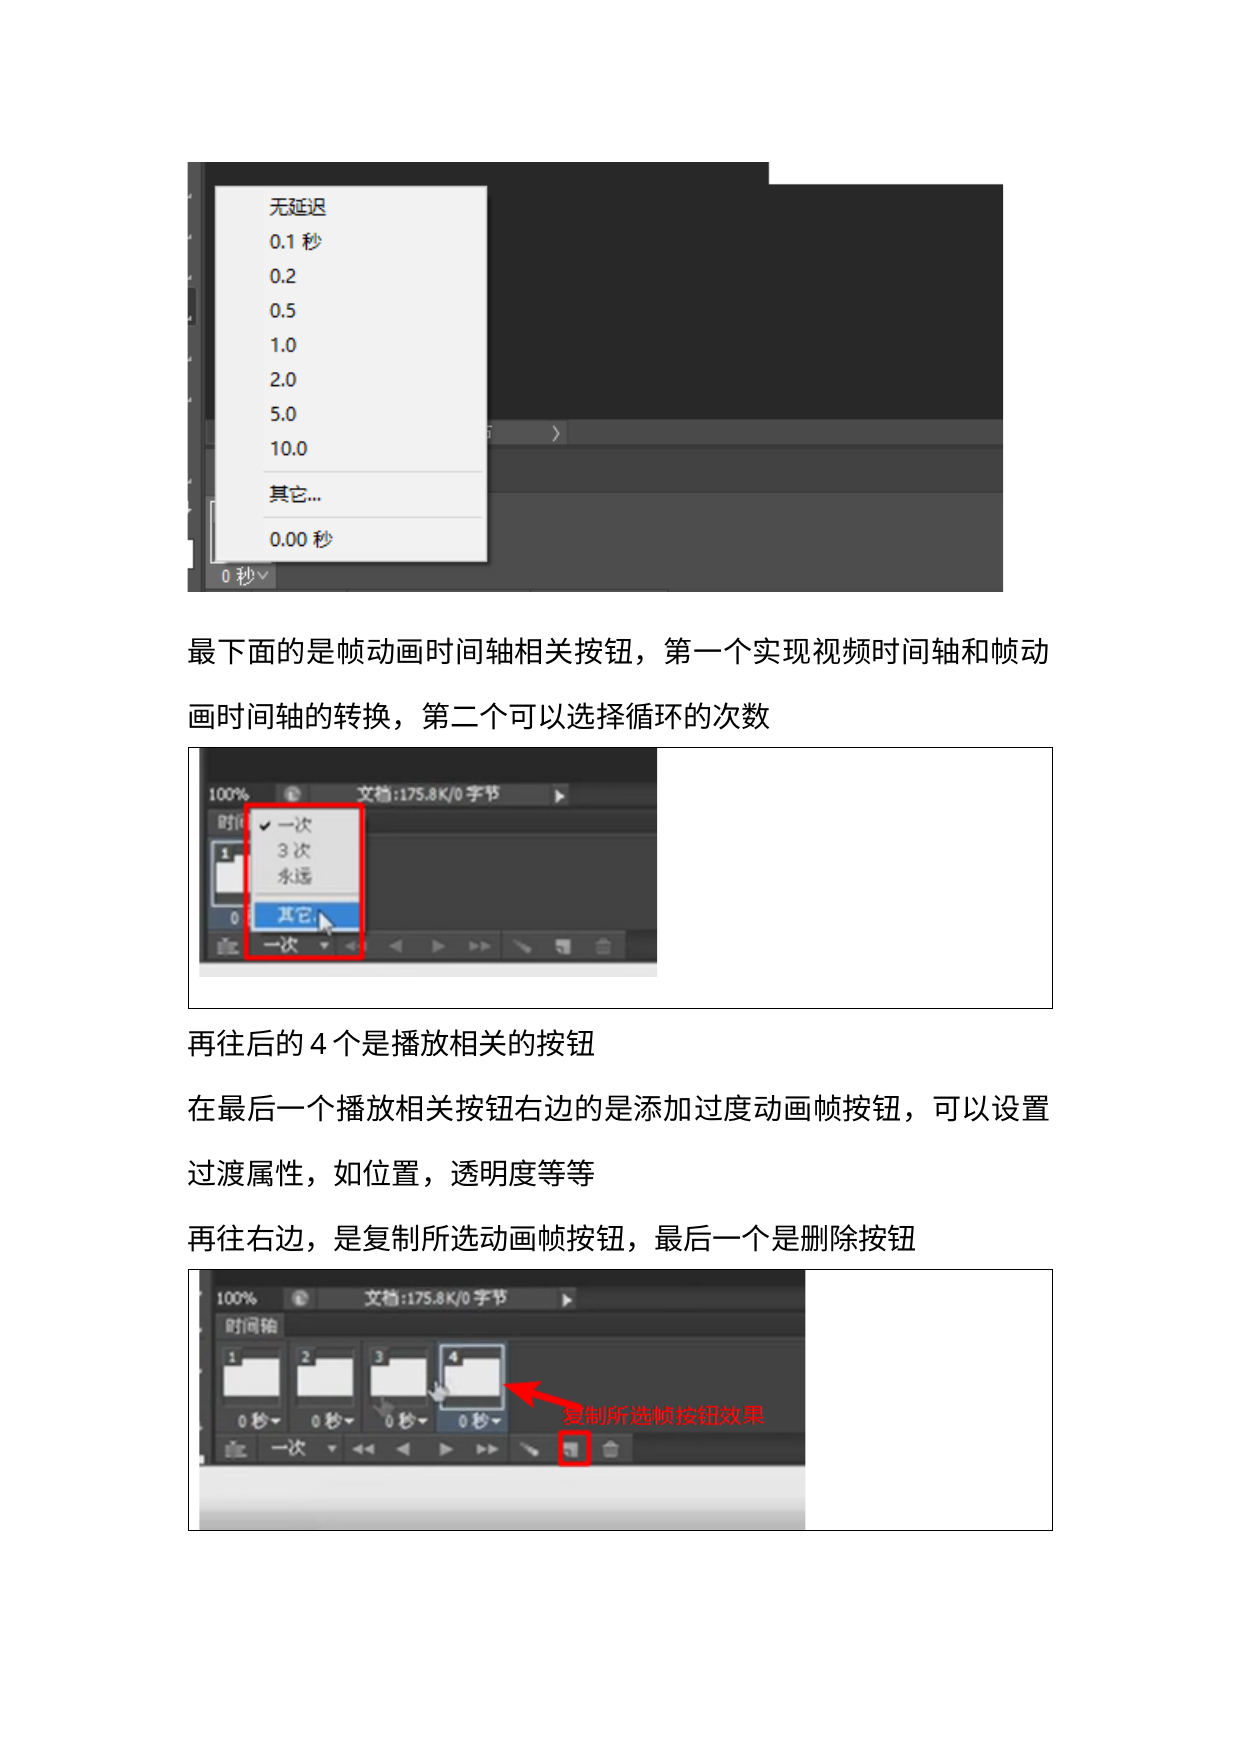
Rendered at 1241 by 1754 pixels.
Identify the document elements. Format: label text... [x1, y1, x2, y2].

table_header [189, 1270, 199, 1530]
picture [199, 748, 658, 977]
text 最下面的是帧动画时间轴相关按钮，第一个实现视频时间轴和帧动画时间轴的转换，第二个可以选择循环的次数 [187, 617, 1053, 747]
table_header [806, 1270, 1052, 1530]
text 在最后一个播放相关按钮右边的是添加过度动画帧按钮，可以设置过渡属性，如位置，透明度等等 [187, 1074, 1053, 1204]
text 再往后的4个是播放相关的按钮 [187, 1009, 1053, 1074]
picture [199, 1270, 806, 1530]
picture [187, 162, 1004, 592]
table_header [189, 748, 1052, 1008]
text 再往右边，是复制所选动画帧按钮，最后一个是删除按钮 [187, 1204, 1053, 1269]
